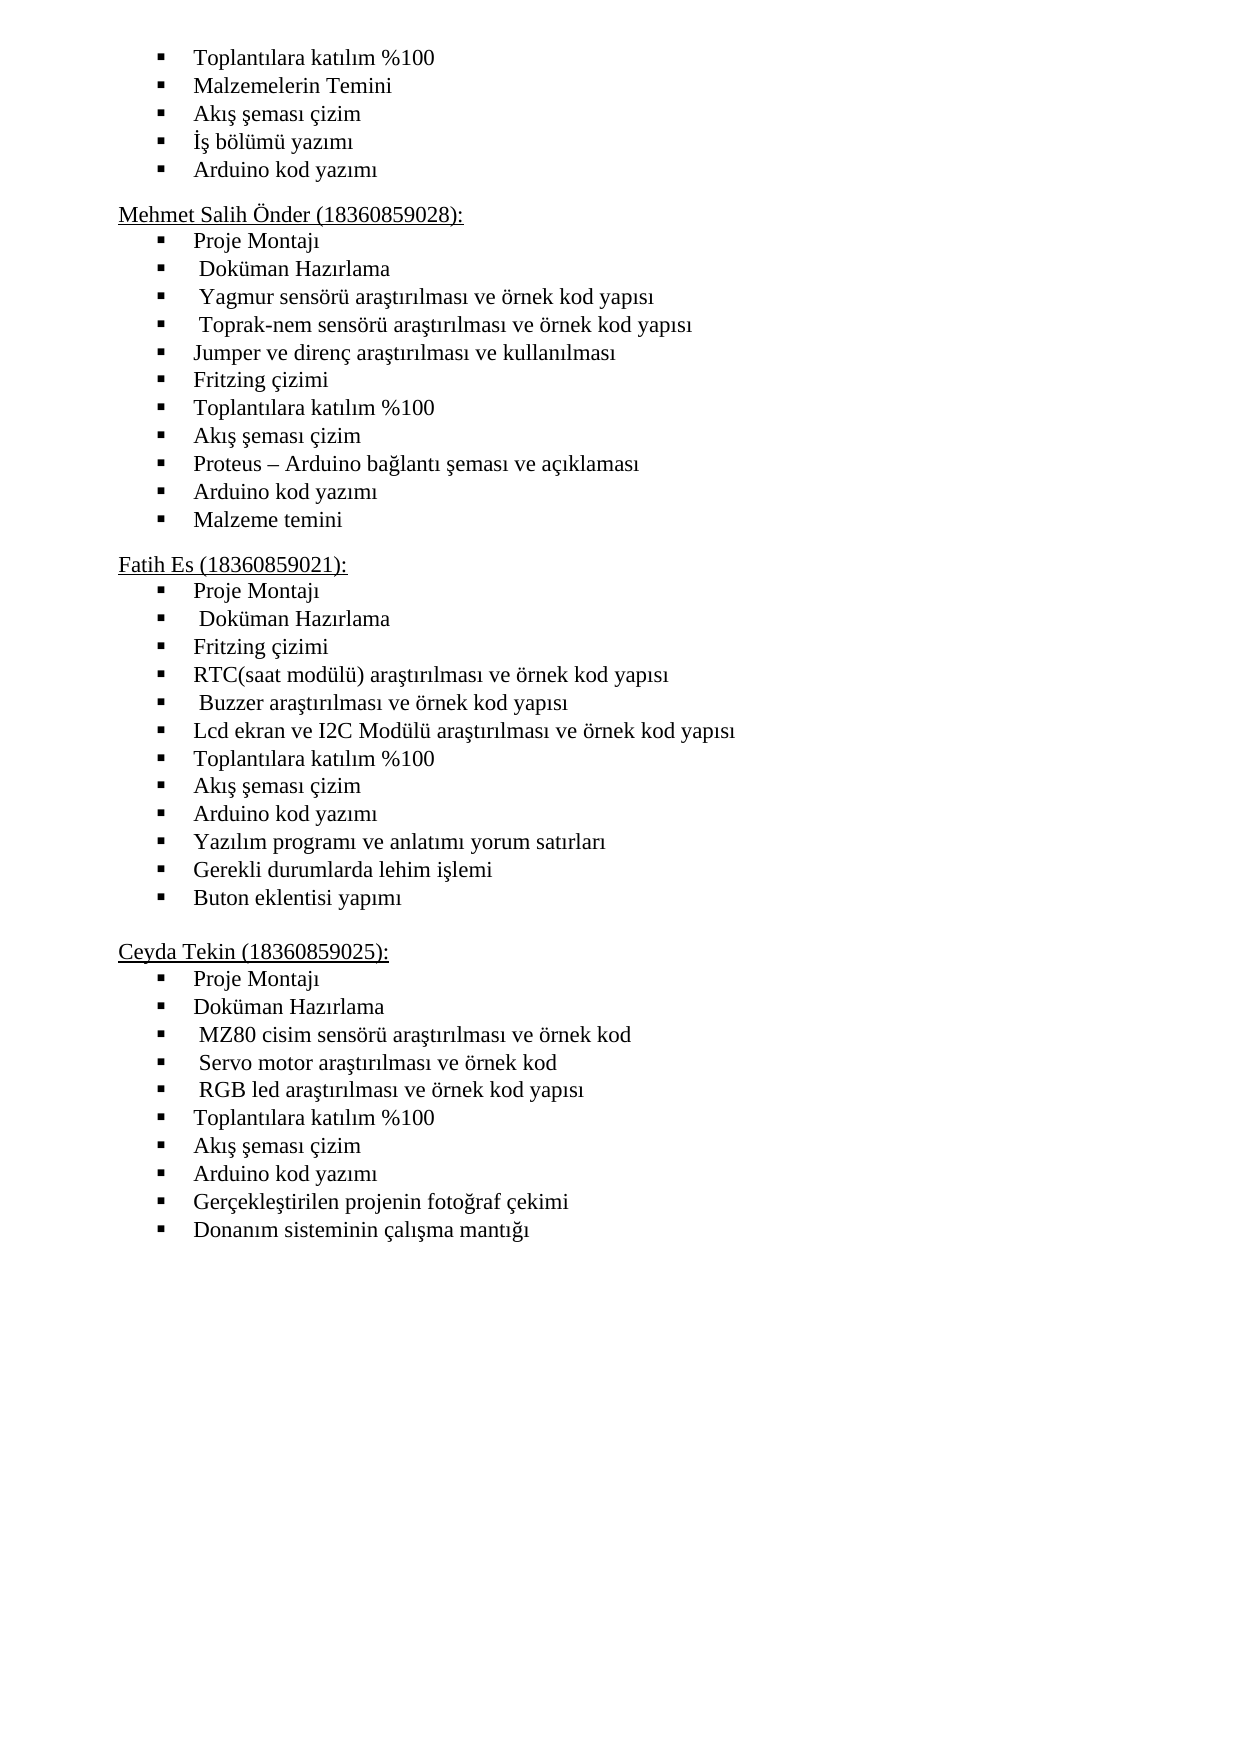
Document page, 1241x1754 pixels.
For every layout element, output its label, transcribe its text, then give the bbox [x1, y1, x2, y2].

list Fritzing çizimi [156, 633, 1142, 659]
list Proteus – Arduino bağlantı şeması ve açıklaması [156, 450, 1142, 477]
list Toplantılara katılım %100 [156, 1104, 1142, 1131]
list Donanım sisteminin çalışma mantığı [156, 1216, 1142, 1242]
list Arduino kod yazımı [156, 800, 1142, 827]
list Arduino kod yazımı [156, 478, 1142, 504]
list Akış şeması çizim [156, 1132, 1142, 1159]
list Arduino kod yazımı [156, 1160, 1142, 1187]
list Akış şeması çizim [156, 772, 1142, 799]
list RGB led araştırılması ve örnek kod yapısı [156, 1076, 1142, 1103]
text Mehmet Salih Önder (18360859028): [118, 201, 1142, 227]
list Toplantılara katılım %100 [156, 44, 1142, 71]
list MZ80 cisim sensörü araştırılması ve örnek kod [156, 1021, 1142, 1047]
list Doküman Hazırlama [156, 255, 1142, 281]
list RTC(saat modülü) araştırılması ve örnek kod yapısı [156, 661, 1142, 687]
list Doküman Hazırlama [156, 993, 1142, 1019]
list Buton eklentisi yapımı [156, 884, 1142, 911]
list Proje Montajı [156, 965, 1142, 991]
list Toprak-nem sensörü araştırılması ve örnek kod yapısı [156, 311, 1142, 337]
list Malzeme temini [156, 506, 1142, 532]
list Gerekli durumlarda lehim işlemi [156, 856, 1142, 883]
list Akış şeması çizim [156, 422, 1142, 449]
list Malzemelerin Temini [156, 72, 1142, 99]
list Gerçekleştirilen projenin fotoğraf çekimi [156, 1188, 1142, 1214]
list Toplantılara katılım %100 [156, 394, 1142, 421]
list Akış şeması çizim [156, 100, 1142, 127]
list Arduino kod yazımı [156, 156, 1142, 182]
text Fatih Es (18360859021): [118, 551, 1142, 577]
list Fritzing çizimi [156, 367, 1142, 393]
list Proje Montajı [156, 577, 1142, 603]
list Proje Montajı [156, 227, 1142, 253]
list İş bölümü yazımı [156, 128, 1142, 154]
list Servo motor araştırılması ve örnek kod [156, 1048, 1142, 1075]
list Jumper ve direnç araştırılması ve kullanılması [156, 339, 1142, 365]
list Doküman Hazırlama [156, 605, 1142, 631]
list Buzzer araştırılması ve örnek kod yapısı [156, 689, 1142, 715]
text Ceyda Tekin (18360859025): [118, 938, 1142, 965]
list Toplantılara katılım %100 [156, 744, 1142, 771]
list Lcd ekran ve I2C Modülü araştırılması ve örnek kod yapısı [156, 717, 1142, 743]
list Yagmur sensörü araştırılması ve örnek kod yapısı [156, 283, 1142, 309]
list Yazılım programı ve anlatımı yorum satırları [156, 828, 1142, 855]
